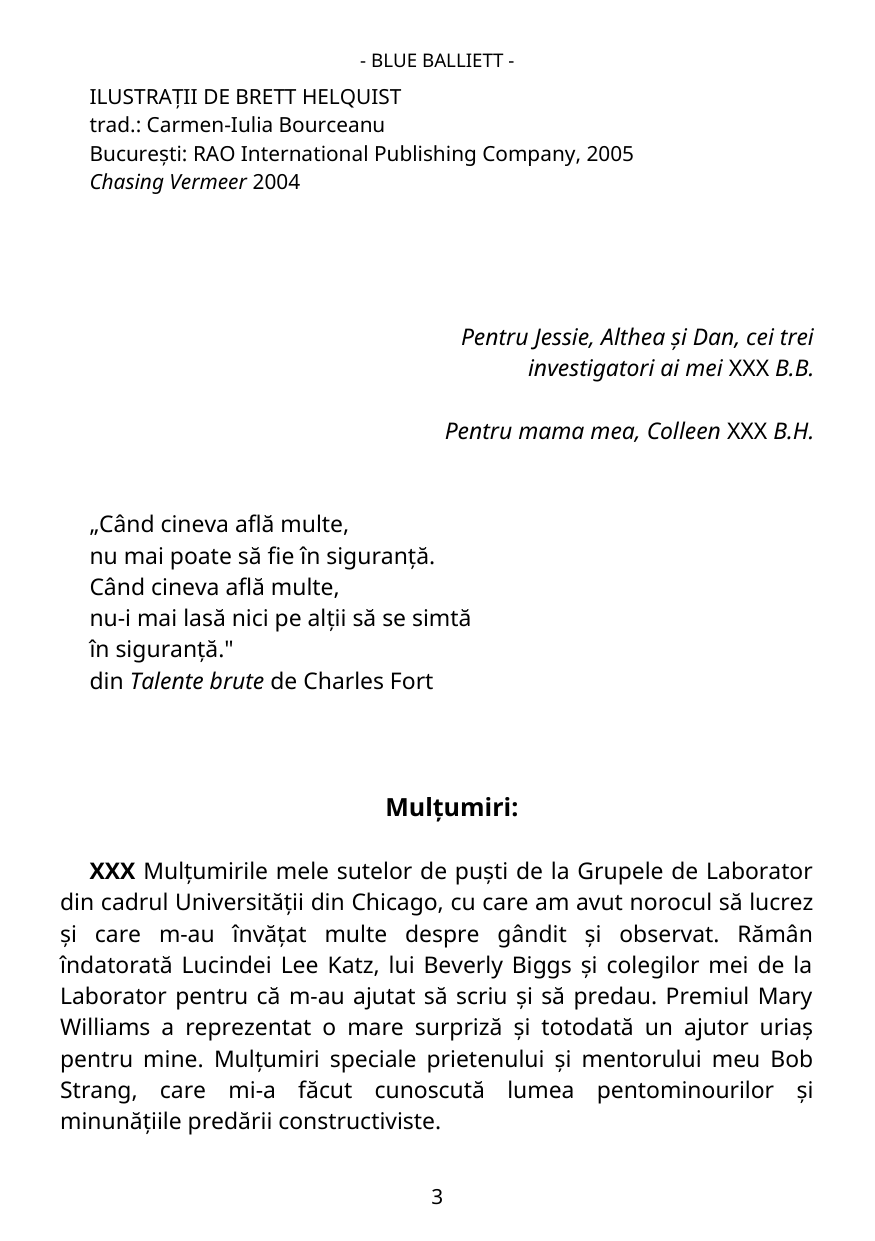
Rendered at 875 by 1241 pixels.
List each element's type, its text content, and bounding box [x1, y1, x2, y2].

text XXX Mulţumirile mele sutelor de puşti de la Grupele de Laborator din cadrul Universităţii din Chicago, cu care am avut norocul să lucrez şi care m-au învăţat multe despre gândit şi observat. Rămân îndatorată Lucindei Lee Katz, lui Beverly Biggs şi colegilor mei de la Laborator pentru că m-au ajutat să scriu şi să predau. Premiul Mary Williams a reprezentat o mare surpriză şi totodată un ajutor uriaş pentru mine. Mulţumiri speciale prietenului şi mentorului meu Bob Strang, care mi-a făcut cunoscută lumea pentominourilor şi minunăţiile predării constructiviste. [60, 855, 814, 1136]
text Chasing Vermeer 2004 [60, 167, 814, 196]
text în siguranţă." [60, 633, 814, 665]
text „Când cineva află multe, [60, 508, 814, 540]
text Bucureşti: RAO International Publishing Company, 2005 [60, 139, 814, 167]
text Mulţumiri: [60, 790, 814, 824]
text nu mai poate să fie în siguranţă. [60, 540, 814, 571]
text Când cineva află multe, [60, 571, 814, 602]
text ILUSTRAŢII DE BRETT HELQUIST [60, 82, 814, 111]
text investigatori ai mei XXX B.B. [60, 352, 814, 383]
text Pentru mama mea, Colleen XXX B.H. [60, 415, 814, 446]
text nu-i mai lasă nici pe alţii să se simtă [60, 602, 814, 633]
text Pentru Jessie, Althea şi Dan, cei trei [60, 321, 814, 352]
text trad.: Carmen-Iulia Bourceanu [60, 111, 814, 139]
text din Talente brute de Charles Fort [60, 665, 814, 696]
